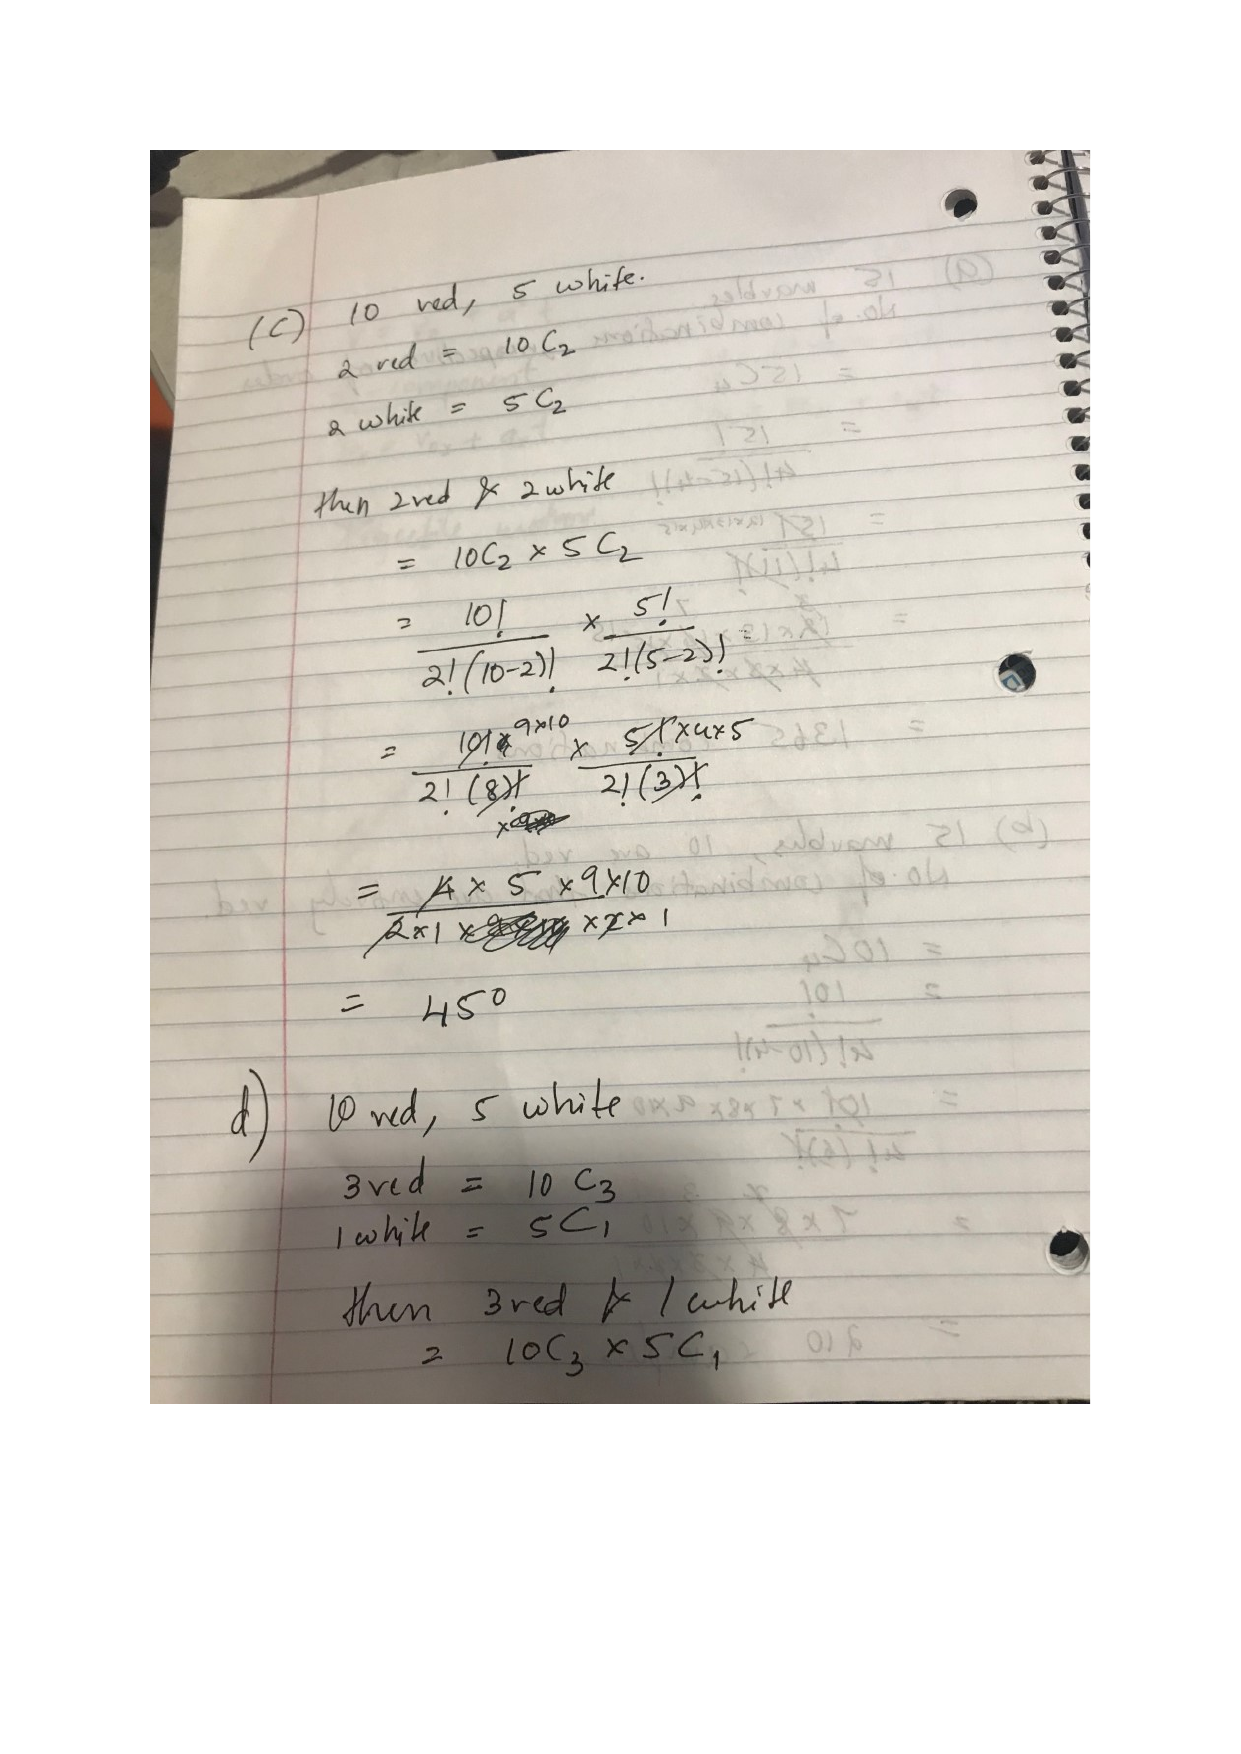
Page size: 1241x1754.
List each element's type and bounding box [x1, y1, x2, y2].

picture [150, 150, 1091, 1404]
